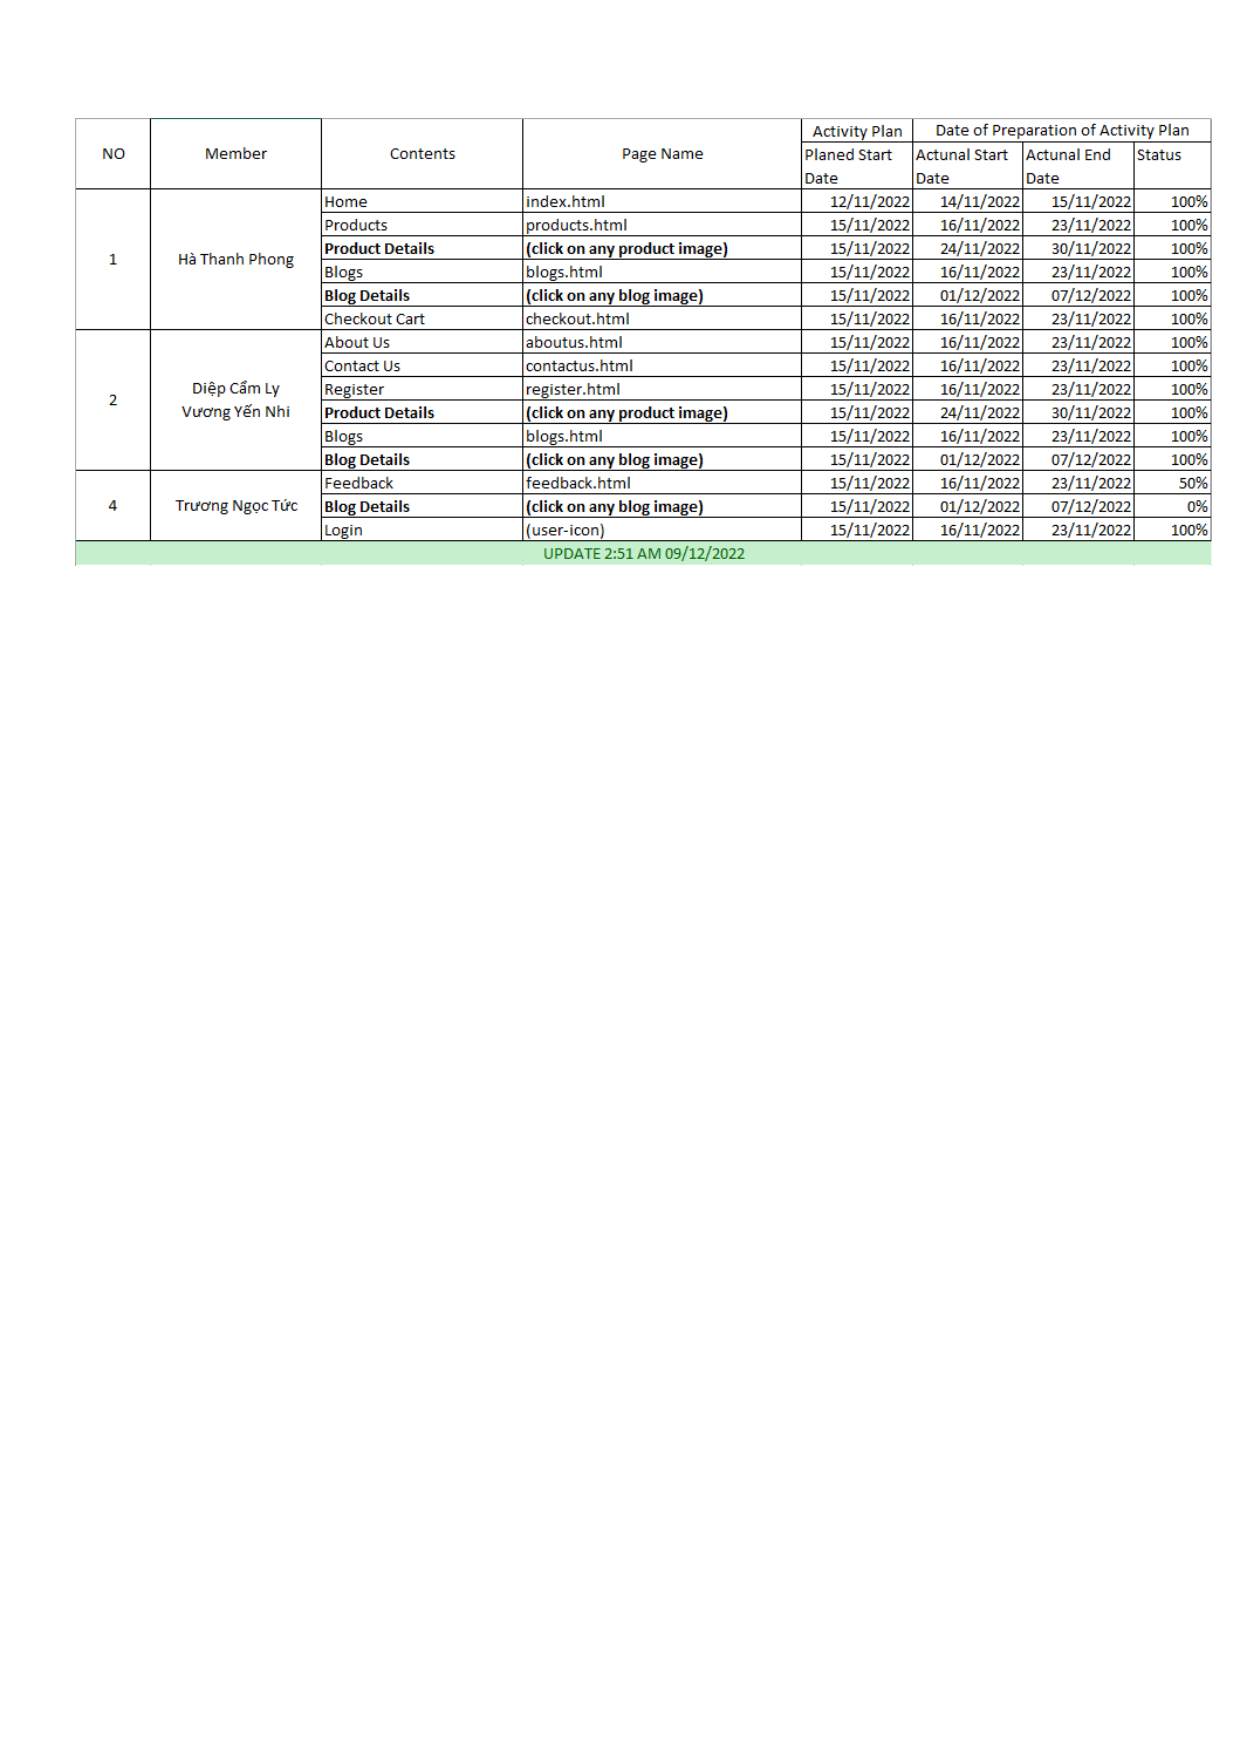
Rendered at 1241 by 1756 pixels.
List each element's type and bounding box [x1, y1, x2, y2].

picture [75, 118, 1212, 566]
